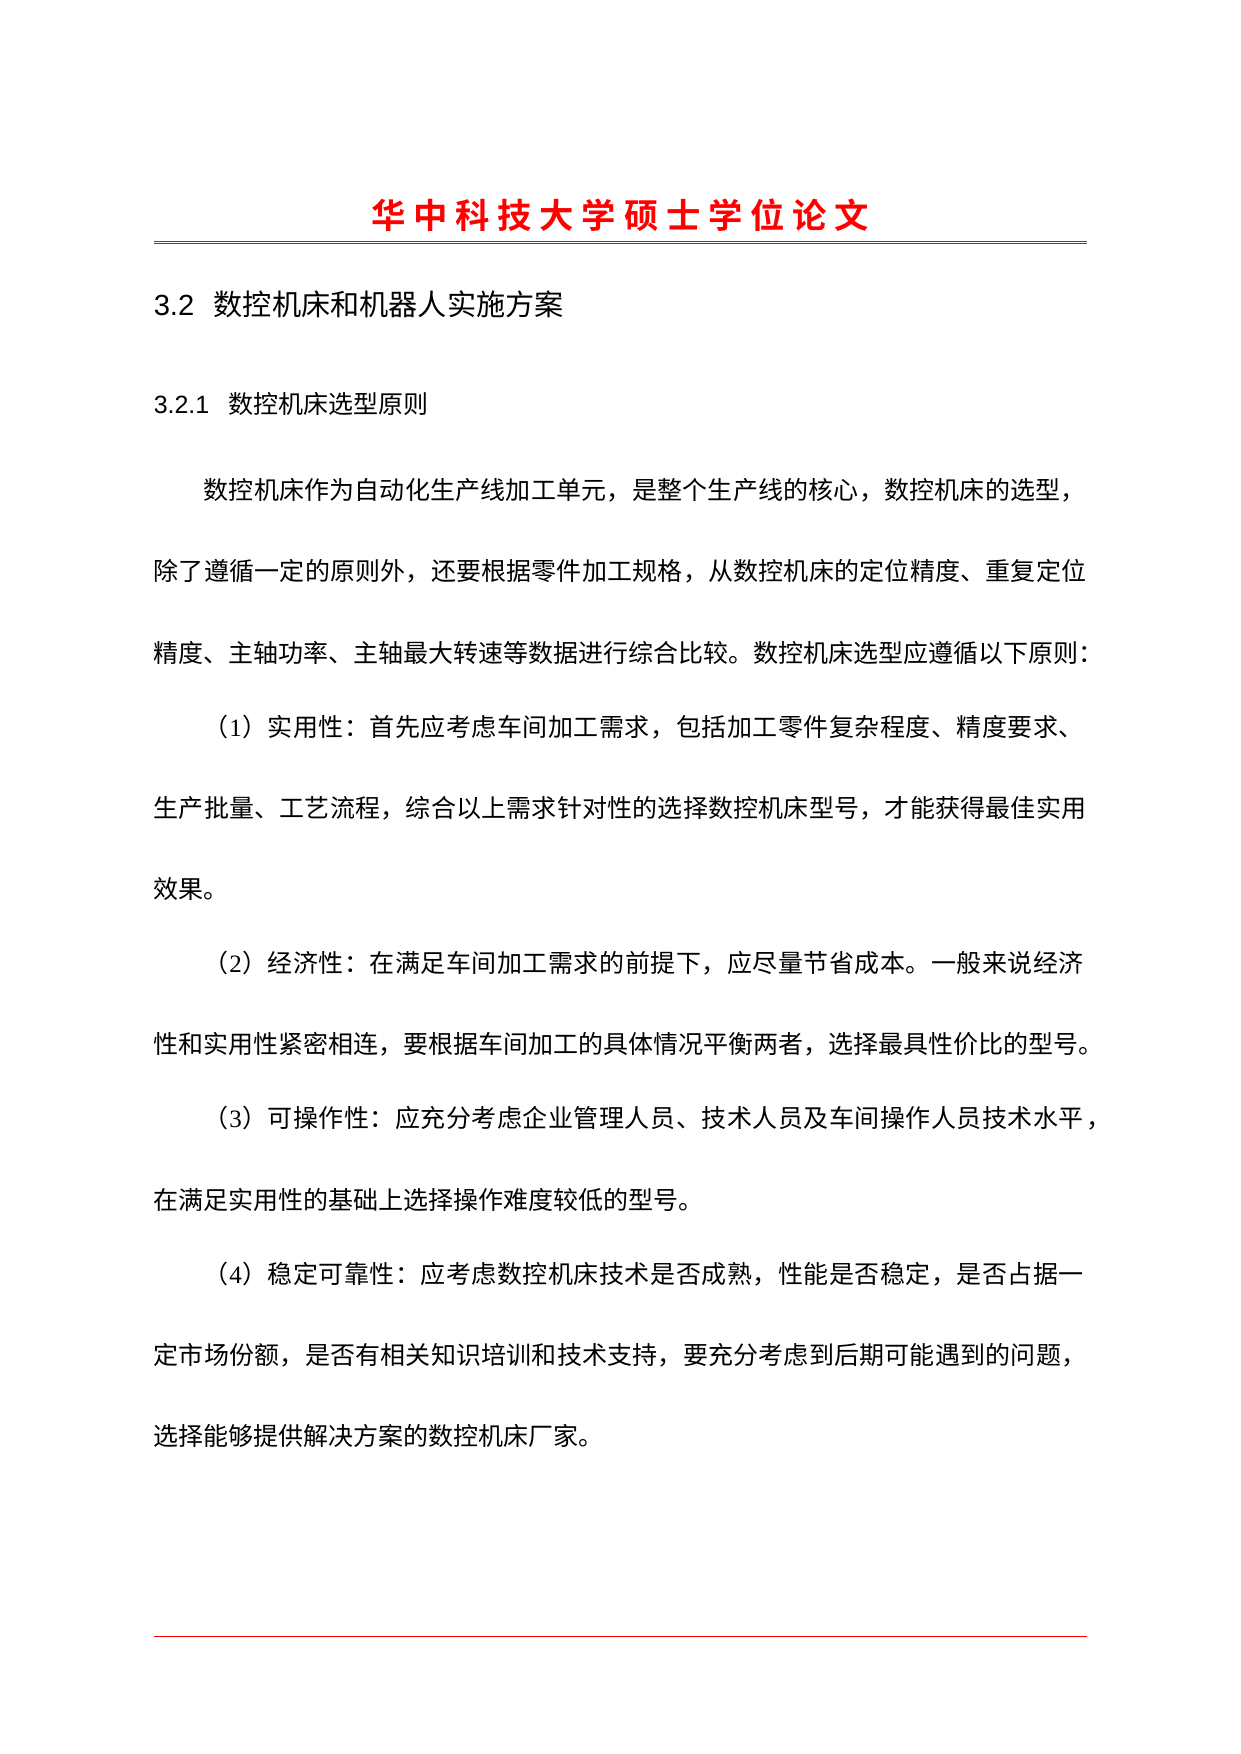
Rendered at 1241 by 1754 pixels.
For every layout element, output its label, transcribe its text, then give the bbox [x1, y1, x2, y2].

text （2）经济性：在满足车间加工需求的前提下，应尽量节省成本。一般来说经济性和实用性紧密相连，要根据车间加工的具体情况平衡两者，选择最具性价比的型号。 [153, 929, 1087, 1076]
text （1）实用性：首先应考虑车间加工需求，包括加工零件复杂程度、精度要求、生产批量、工艺流程，综合以上需求针对性的选择数控机床型号，才能获得最佳实用效果。 [153, 693, 1087, 920]
text （3）可操作性：应充分考虑企业管理人员、技术人员及车间操作人员技术水平，在满足实用性的基础上选择操作难度较低的型号。 [153, 1084, 1087, 1231]
text （4）稳定可靠性：应考虑数控机床技术是否成熟，性能是否稳定，是否占据一定市场份额，是否有相关知识培训和技术支持，要充分考虑到后期可能遇到的问题，选择能够提供解决方案的数控机床厂家。 [153, 1240, 1087, 1467]
subtitle 数控机床和机器人实施方案 [153, 270, 1087, 335]
subtitle 数控机床选型原则 [153, 371, 1087, 436]
text 数控机床作为自动化生产线加工单元，是整个生产线的核心，数控机床的选型，除了遵循一定的原则外，还要根据零件加工规格，从数控机床的定位精度、重复定位精度、主轴功率、主轴最大转速等数据进行综合比较。数控机床选型应遵循以下原则： [153, 456, 1087, 684]
